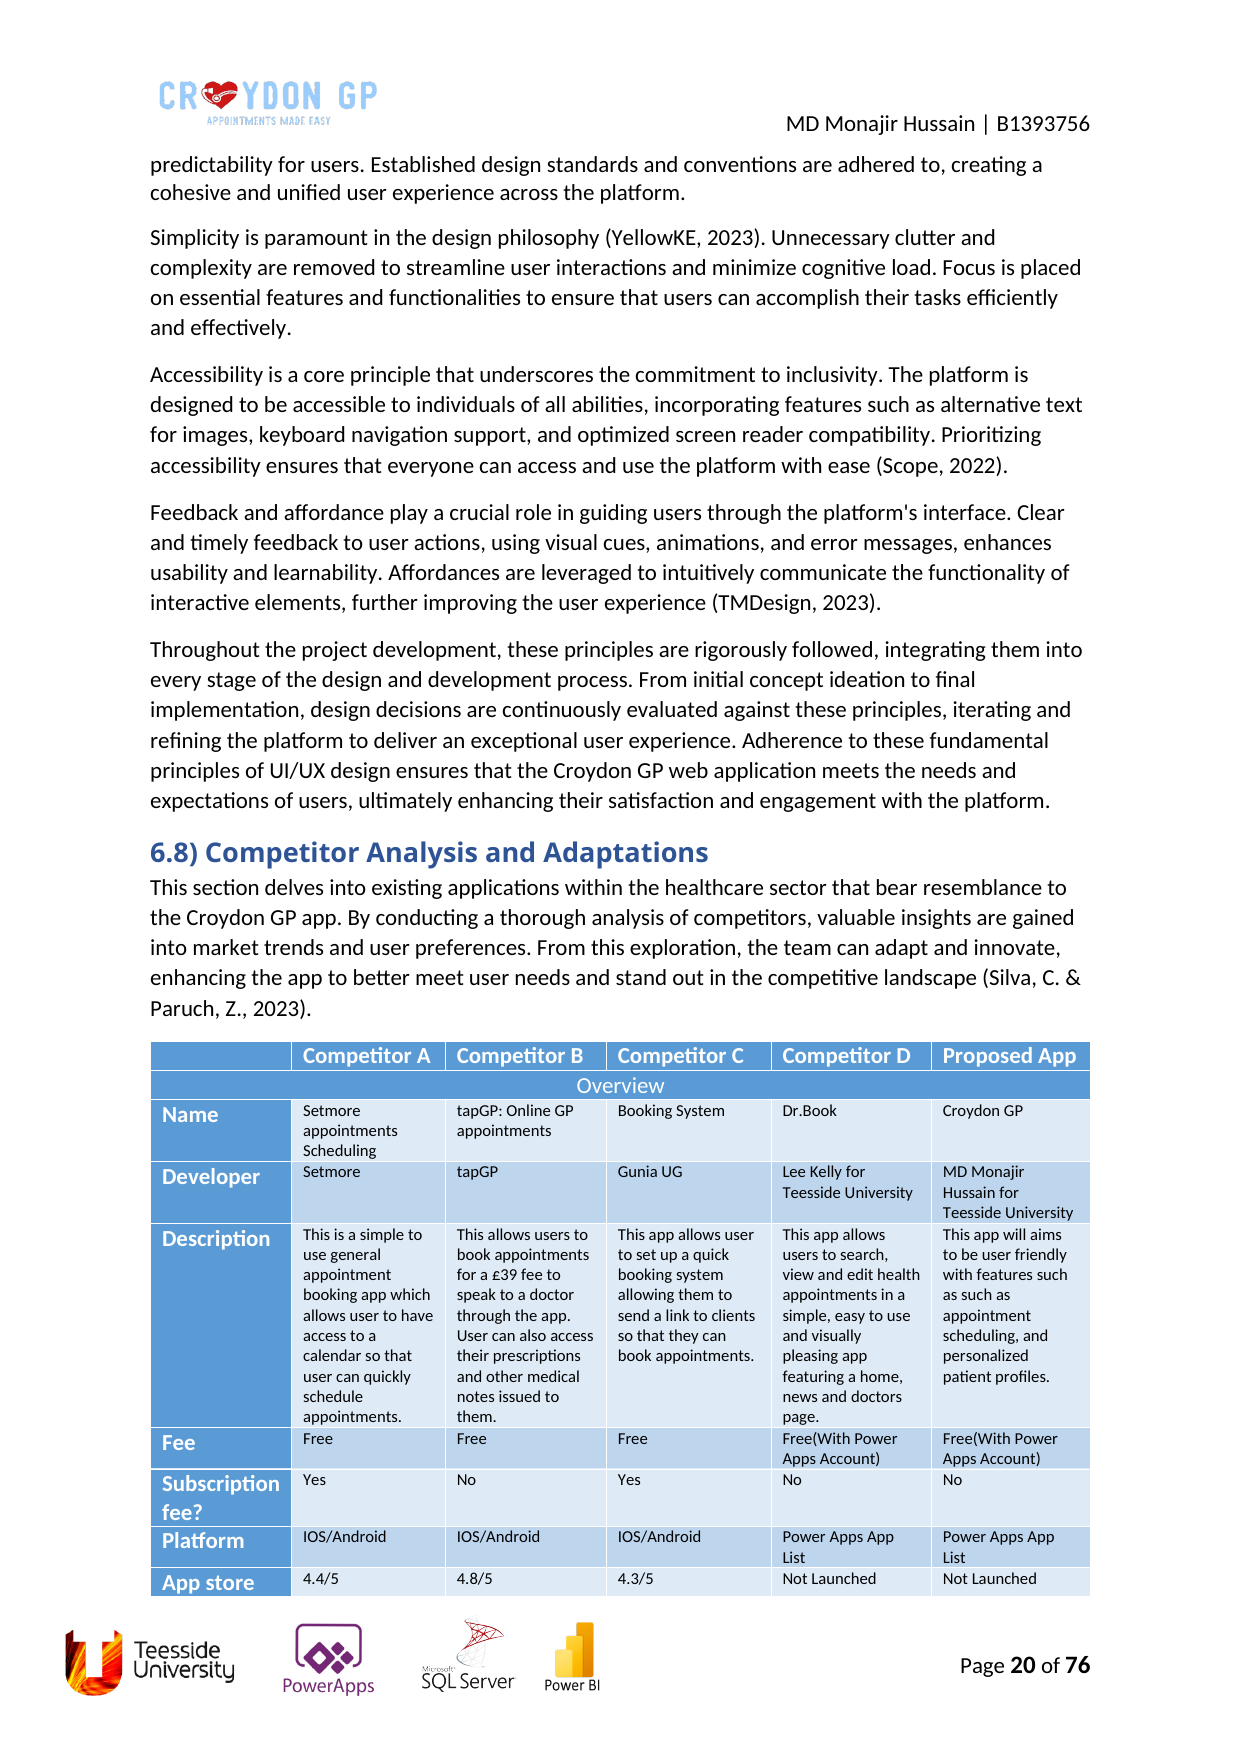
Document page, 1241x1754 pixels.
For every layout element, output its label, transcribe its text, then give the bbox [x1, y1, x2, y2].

picture [422, 1615, 517, 1692]
table_cell Not Launched Online [772, 1568, 931, 1596]
table_cell Name [151, 1100, 291, 1161]
table_cell 4.4/5 [292, 1568, 445, 1596]
table_cell 4.3/5 [607, 1568, 771, 1596]
table_cell No [932, 1470, 1090, 1526]
table_cell No [446, 1470, 606, 1526]
text Accessibility is a core principle that underscores the commitment to inclusivity. The platform is designed to be accessible to individuals of all abilities, incorporating features such as alternative text for images, keyboard navigation support, and optimized screen reader compatibility. Prioritizing accessibility ensures that everyone can access and use the platform with ease (Scope, 2022). [150, 360, 1090, 479]
table_cell Free [292, 1428, 445, 1468]
table_cell Subscription fee? [151, 1470, 291, 1526]
table_cell Fee [151, 1428, 291, 1468]
text Feedback and affordance play a crucial role in guiding users through the platform's interface. Clear and timely feedback to user actions, using visual cues, animations, and error messages, enhances usability and learnability. Affordances are leveraged to intuitively communicate the functionality of interactive elements, further improving the user experience (TMDesign, 2023). [150, 498, 1090, 616]
table_cell Developer [151, 1162, 291, 1223]
table_cell IOS/Android [292, 1527, 445, 1567]
table_cell This is a simple to use general appointment booking app which allows user to have access to a calendar so that user can quickly schedule appointments. [292, 1224, 445, 1427]
text Throughout the project development, these principles are rigorously followed, integrating them into every stage of the design and development process. From initial concept ideation to final implementation, design decisions are continuously evaluated against these principles, iterating and refining the platform to deliver an exceptional user experience. Adherence to these fundamental principles of UI/UX design ensures that the Croydon GP web application meets the needs and expectations of users, ultimately enhancing their satisfaction and engagement with the platform. [150, 635, 1090, 814]
table_header Competitor D [772, 1042, 931, 1070]
table_cell Free [446, 1428, 606, 1468]
table_cell This allows users to book appointments for a £39 fee to speak to a doctor through the app. User can also access their prescriptions and other medical notes issued to them. [446, 1224, 606, 1427]
table_cell Power Apps App List [932, 1527, 1090, 1567]
table_cell MD Monajir Hussain for Teesside University [932, 1162, 1090, 1223]
table_header Proposed App [932, 1042, 1090, 1070]
picture [150, 73, 385, 131]
text This section delves into existing applications within the healthcare sector that bear resemblance to the Croydon GP app. By conducting a thorough analysis of competitors, valuable insights are gained into market trends and user preferences. From this exploration, the team can adapt and innovate, enhancing the app to better meet user needs and stand out in the competitive landscape (Silva, C. & Paruch, Z., 2023). [150, 873, 1090, 1022]
subtitle 6.8) Competitor Analysis and Adaptations [150, 833, 1090, 870]
table_cell Free(With Power Apps Account) [932, 1428, 1090, 1468]
table_cell IOS/Android [446, 1527, 606, 1567]
table_header Competitor B [446, 1042, 606, 1070]
table_header [151, 1042, 291, 1070]
picture [528, 1609, 621, 1700]
table_cell This app allows user to set up a quick booking system allowing them to send a link to clients so that they can book appointments. [607, 1224, 771, 1427]
table_header Competitor C [607, 1042, 771, 1070]
table_cell Yes [292, 1470, 445, 1526]
table_cell This app allows users to search, view and edit health appointments in a simple, easy to use and visually pleasing app featuring a home, news and doctors page. [772, 1224, 931, 1427]
table_cell Gunia UG [607, 1162, 771, 1223]
table_cell Power Apps App List [772, 1527, 931, 1567]
table_cell Booking System [607, 1100, 771, 1161]
table_cell Croydon GP [932, 1100, 1090, 1161]
table_cell Overview [151, 1071, 1090, 1099]
table_cell Yes [607, 1470, 771, 1526]
table_cell Platform [151, 1527, 291, 1567]
table_cell Free [607, 1428, 771, 1468]
table_cell This app will aims to be user friendly with features such as such as appointment scheduling, and personalized patient profiles. [932, 1224, 1090, 1427]
table_cell Description [151, 1224, 291, 1427]
picture [248, 1619, 409, 1700]
table_header Competitor A [292, 1042, 445, 1070]
table_cell Setmore appointments Scheduling [292, 1100, 445, 1161]
table_cell No [772, 1470, 931, 1526]
picture [64, 1624, 235, 1701]
table_cell Free(With Power Apps Account) [772, 1428, 931, 1468]
table_cell tapGP: Online GP appointments [446, 1100, 606, 1161]
table_cell Dr.Book [772, 1100, 931, 1161]
text Simplicity is paramount in the design philosophy (YellowKE, 2023). Unnecessary clutter and complexity are removed to streamline user interactions and minimize cognitive load. Focus is placed on essential features and functionalities to ensure that users can accomplish their tasks efficiently and effectively. [150, 223, 1090, 341]
table_cell Setmore [292, 1162, 445, 1223]
table_cell App store Rating [151, 1568, 291, 1596]
table_cell IOS/Android [607, 1527, 771, 1567]
table_cell Not Launched Online [932, 1568, 1090, 1596]
table_cell Lee Kelly for Teesside University [772, 1162, 931, 1223]
table_cell tapGP [446, 1162, 606, 1223]
table_cell 4.8/5 [446, 1568, 606, 1596]
